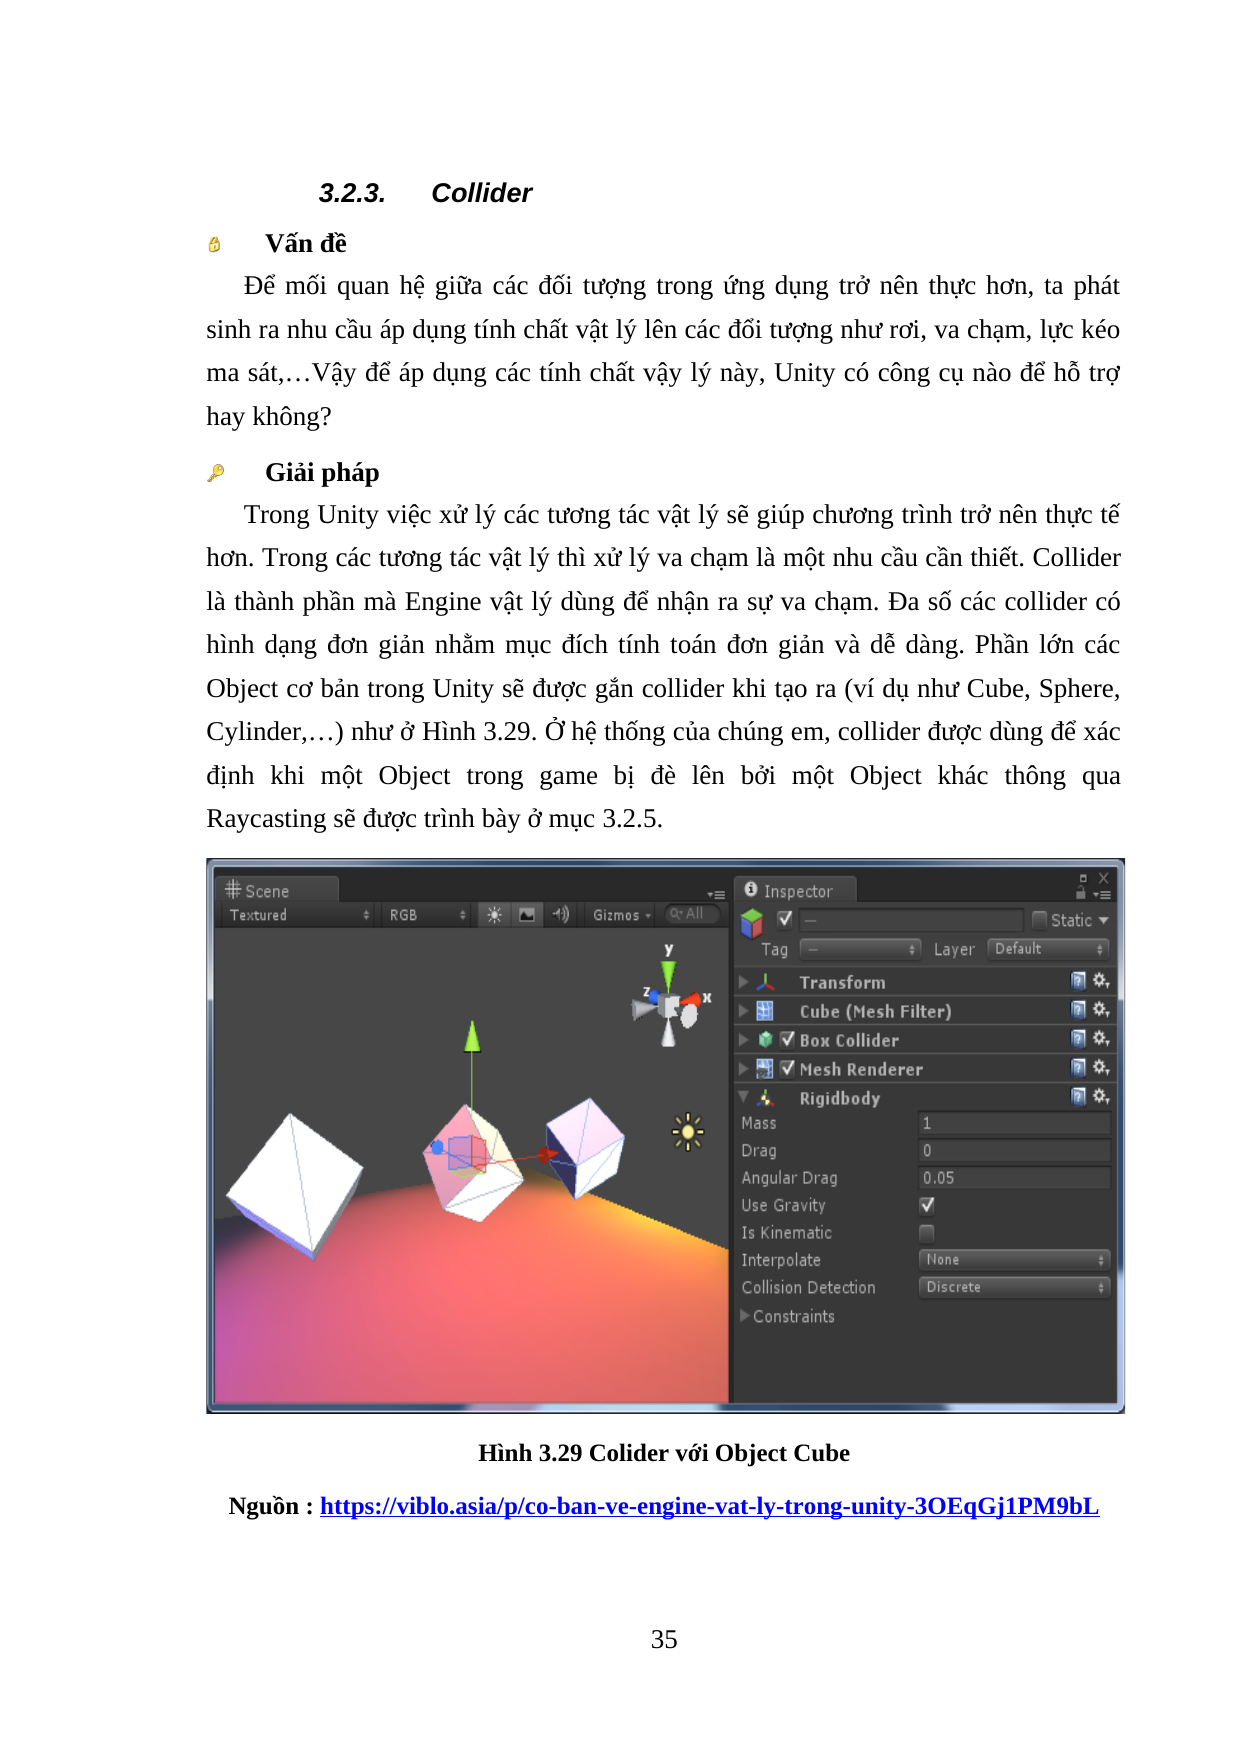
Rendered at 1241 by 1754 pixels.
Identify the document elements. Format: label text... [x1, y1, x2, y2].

subtitle Collider [281, 177, 1122, 208]
text Trong Unity việc xử lý các tương tác vật lý sẽ giúp chương trình trở nên thực tế hơn. Trong các tương tác vật lý thì xử lý va chạm là một nhu cầu cần thiết. Collider là thành phần mà Engine vật lý dùng để nhận ra sự va chạm. Đa số các collider có hình dạng đơn giản nhằm mục đích tính toán đơn giản và dễ dàng. Phần lớn các Object cơ bản trong Unity sẽ được gắn collider khi tạo ra (ví dụ như Cube, Sphere, Cylinder,…) như ở Hình 3.4. Ở hệ thống của chúng em, collider được dùng để xác định khi một Object trong game bị đè lên bởi một Object khác thông qua Raycasting sẽ được trình bày ở mục 3.2.5. [206, 498, 1122, 834]
text Giải pháp [206, 456, 1122, 487]
text Để mối quan hệ giữa các đối tượng trong ứng dụng trở nên thực hơn, ta phát sinh ra nhu cầu áp dụng tính chất vật lý lên các đổi tượng như rơi, va chạm, lực kéo ma sát,…Vậy để áp dụng các tính chất vậy lý này, Unity có công cụ nào để hỗ trợ hay không? [206, 269, 1122, 431]
text Vấn đề [206, 227, 1122, 258]
picture [206, 858, 1126, 1414]
text Hình 3.4 Colider với Object Cube [206, 1438, 1122, 1467]
text Nguồn : https://viblo.asia/p/co-ban-ve-engine-vat-ly-trong-unity-3OEqGj1PM9bL [206, 1491, 1122, 1520]
picture [207, 464, 224, 482]
picture [207, 235, 221, 253]
